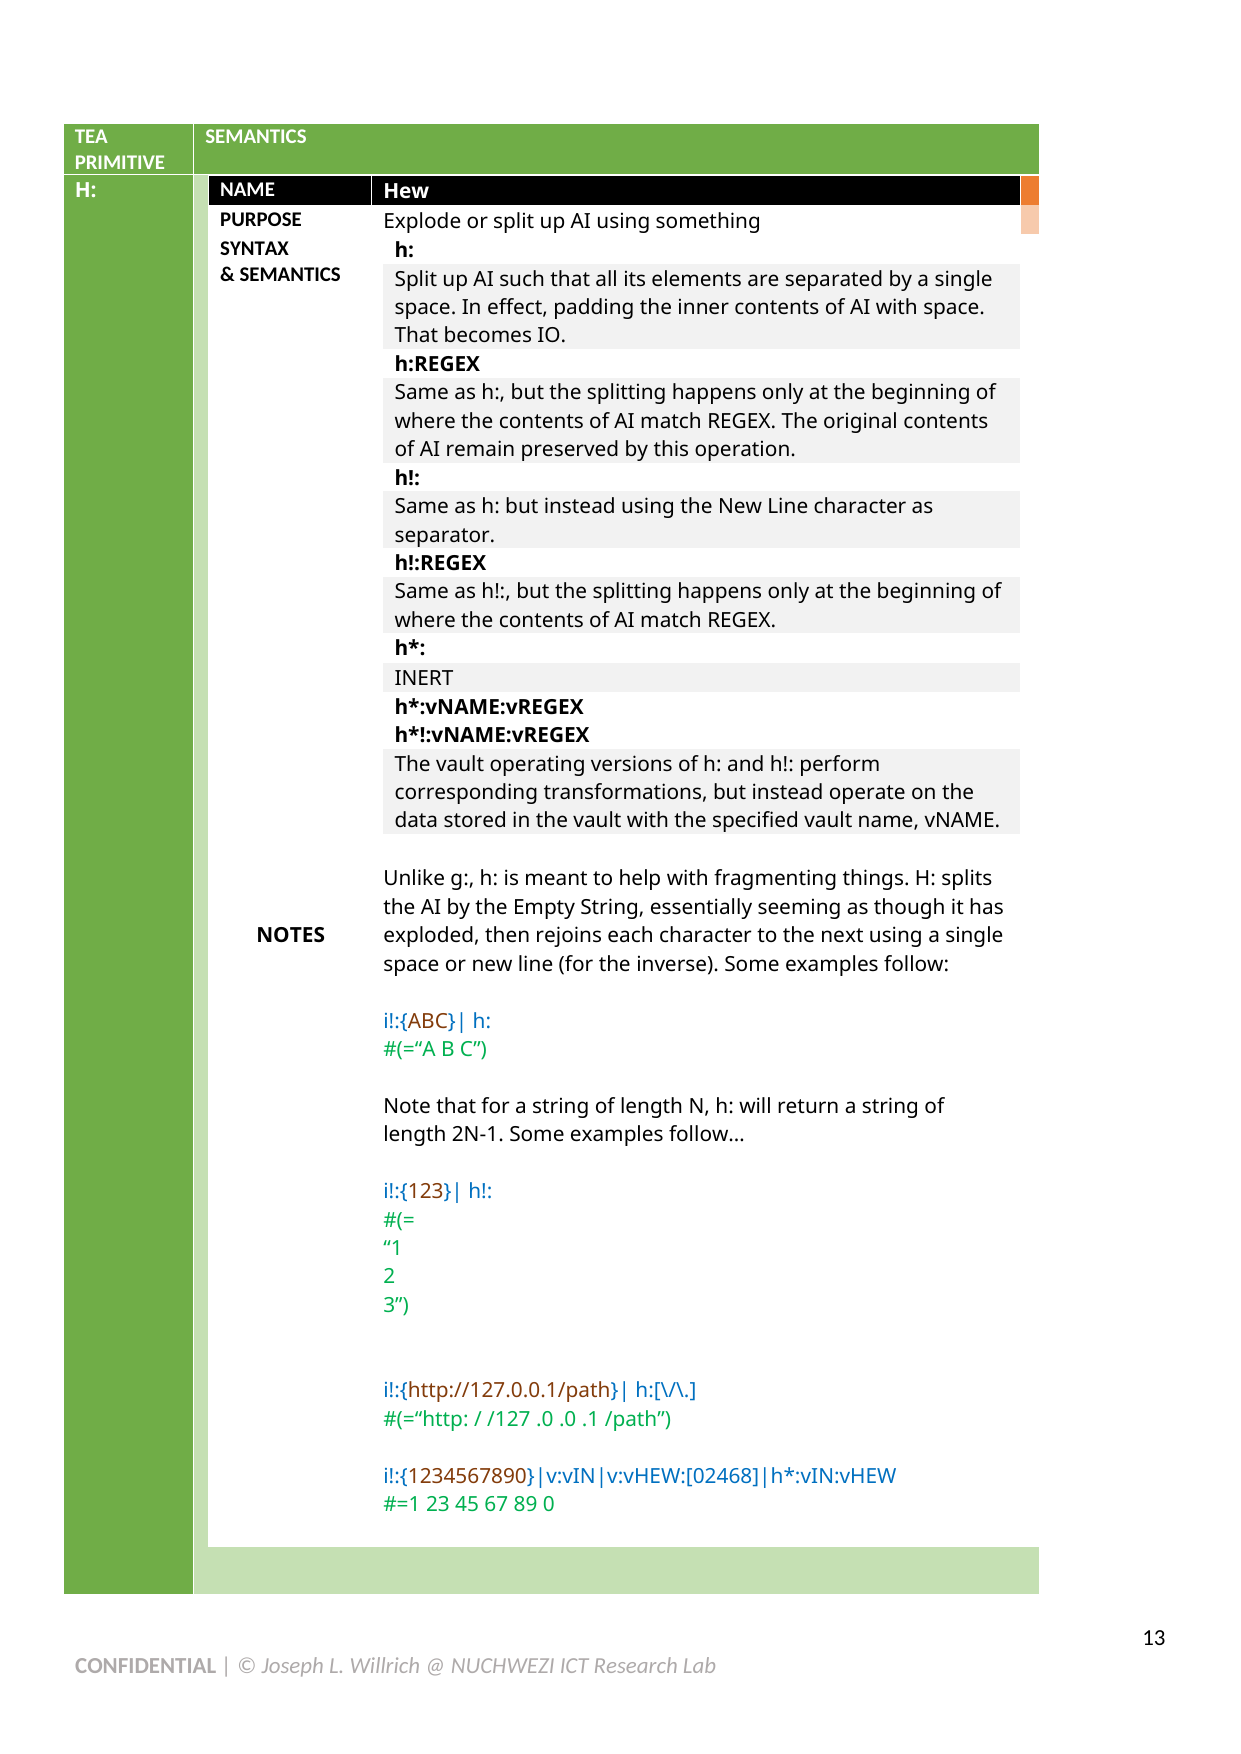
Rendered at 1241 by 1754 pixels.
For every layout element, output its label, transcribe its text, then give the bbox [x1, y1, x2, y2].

table_cell H: [64, 175, 193, 1594]
table_cell [194, 175, 1039, 1594]
table_header TEA PRIMITIVE [64, 124, 193, 174]
table_header SEMANTICS [194, 124, 1039, 174]
